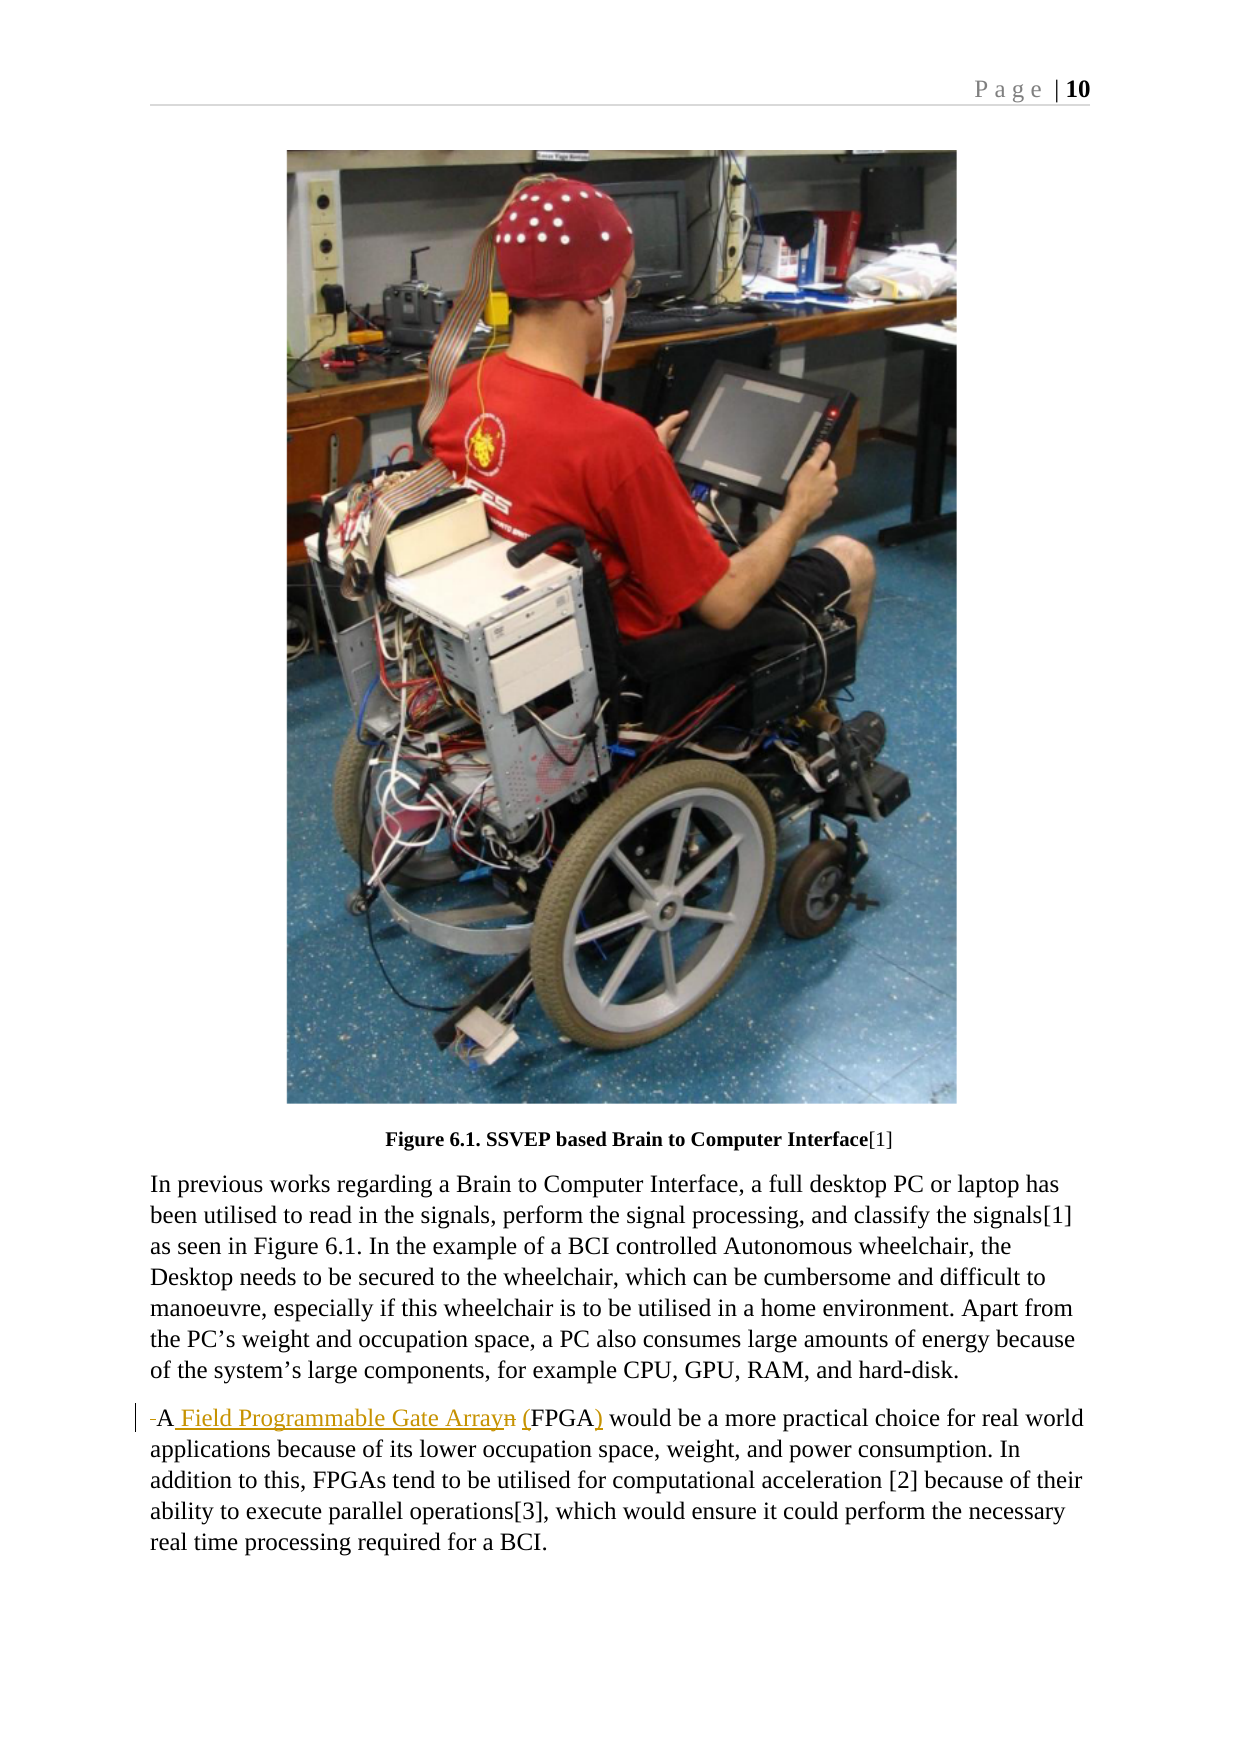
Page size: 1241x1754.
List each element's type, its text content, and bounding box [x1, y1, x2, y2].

text Figure 6.1. SSVEP based Brain to Computer Interface[1] [187, 1127, 1090, 1151]
text A FPGA would be a more practical choice for real world applications because of its lower occupation space, weight, and power consumption. In addition to this, FPGAs tend to be utilised for computational acceleration [2] because of their ability to execute parallel operations[3], which would ensure it could perform the necessary real time processing required for a BCI. [150, 1403, 1090, 1556]
picture [283, 150, 957, 1108]
text In previous works regarding a Brain to Computer Interface, a full desktop PC or laptop has been utilised to read in the signals, perform the signal processing, and classify the signals[1] as seen in Figure 6.1. In the example of a BCI controlled Autonomous wheelchair, the Desktop needs to be secured to the wheelchair, which can be cumbersome and difficult to manoeuvre, especially if this wheelchair is to be utilised in a home environment. Apart from the PC’s weight and occupation space, a PC also consumes large amounts of energy because of the system’s large components, for example CPU, GPU, RAM, and hard-disk. [150, 1169, 1090, 1384]
